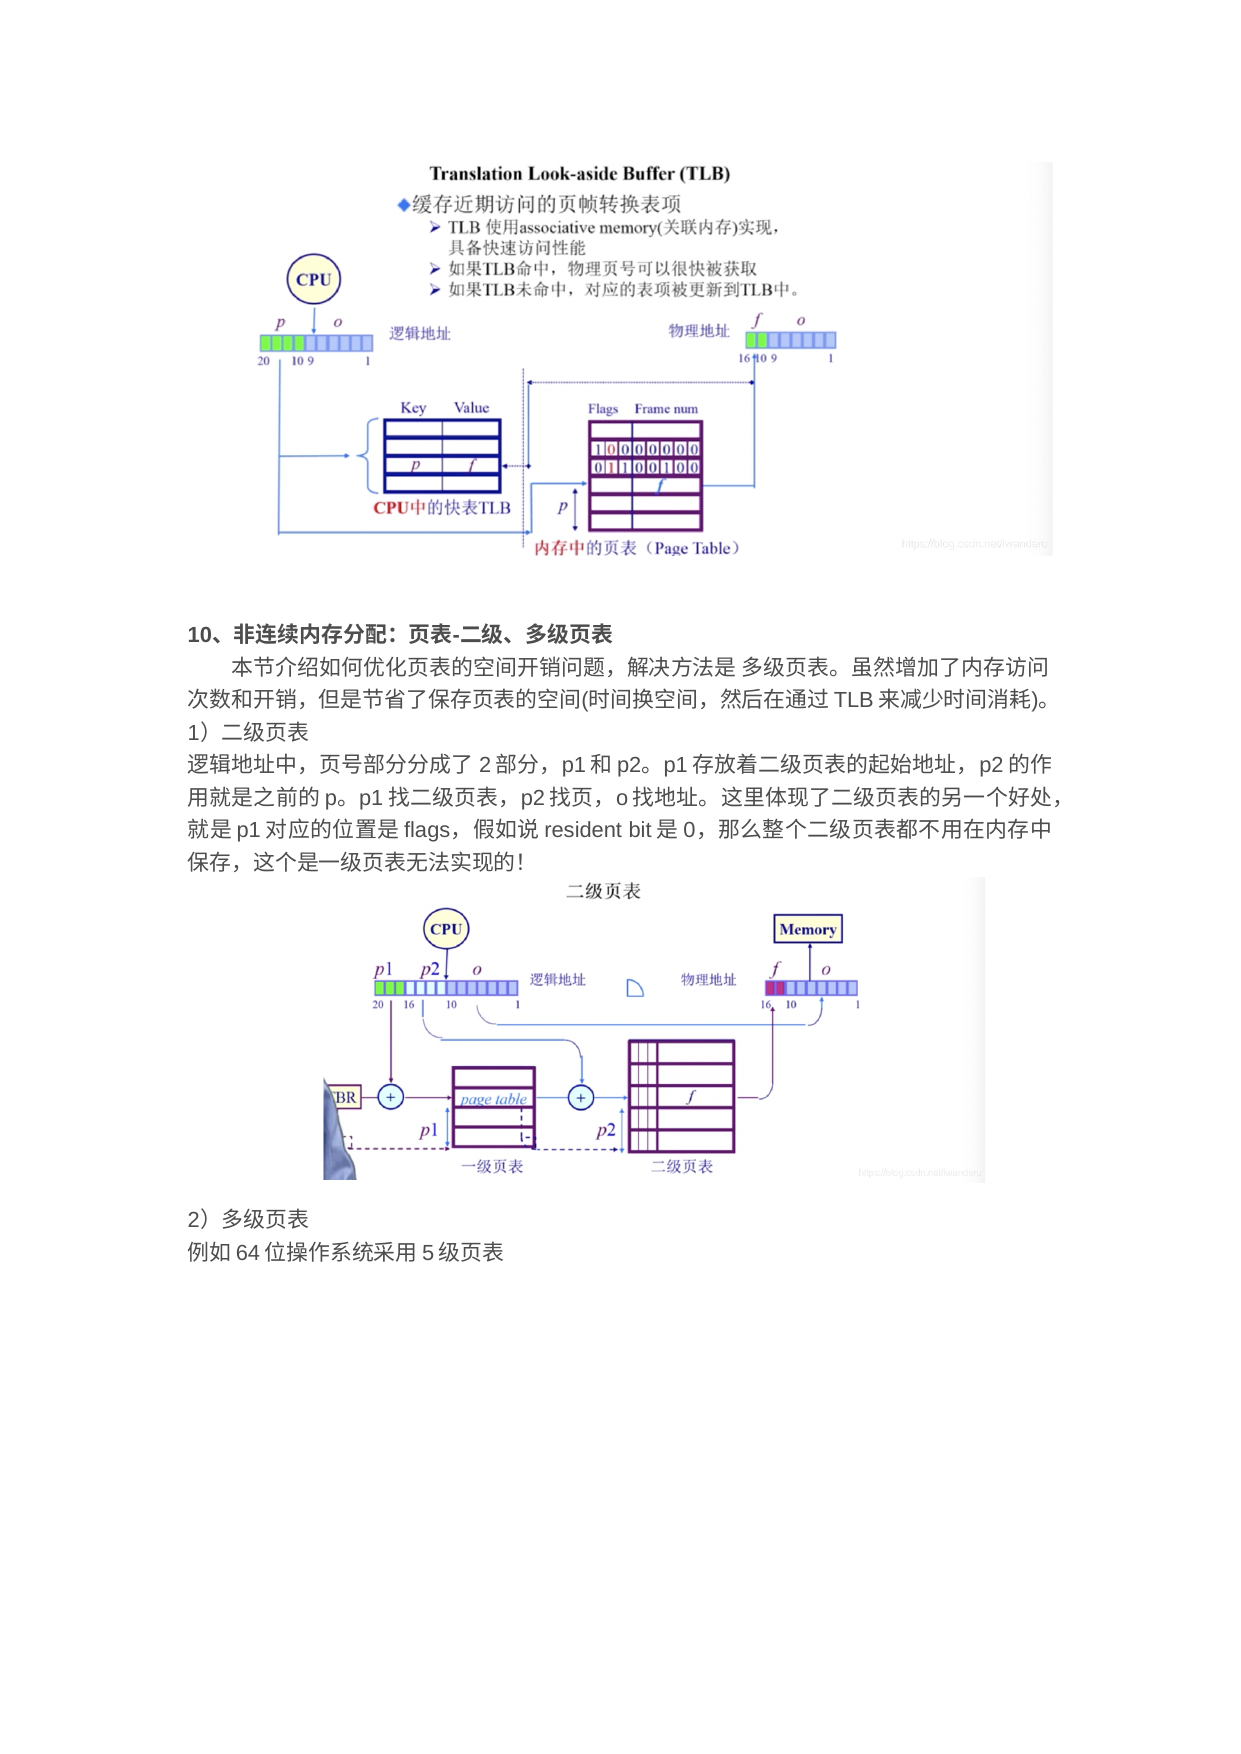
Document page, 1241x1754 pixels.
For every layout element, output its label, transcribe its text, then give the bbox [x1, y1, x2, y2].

text 1）二级页表 [187, 714, 1053, 747]
text 2）多级页表 [187, 1202, 1053, 1234]
text 例如64位操作系统采用5级页表 [187, 1234, 1053, 1267]
picture [187, 162, 1053, 556]
text 逻辑地址中，页号部分分成了2部分，p1和p2。p1存放着二级页表的起始地址，p2的作用就是之前的p。p1找二级页表，p2找页，o找地址。这里体现了二级页表的另一个好处，就是p1对应的位置是flags，假如说resident bit是0，那么整个二级页表都不用在内存中保存，这个是一级页表无法实现的！ [187, 747, 1053, 877]
picture [255, 877, 986, 1183]
text 10、非连续内存分配：页表-二级、多级页表 [187, 617, 1053, 649]
text 本节介绍如何优化页表的空间开销问题，解决方法是 多级页表。虽然增加了内存访问次数和开销，但是节省了保存页表的空间(时间换空间，然后在通过TLB来减少时间消耗)。 [187, 649, 1053, 714]
